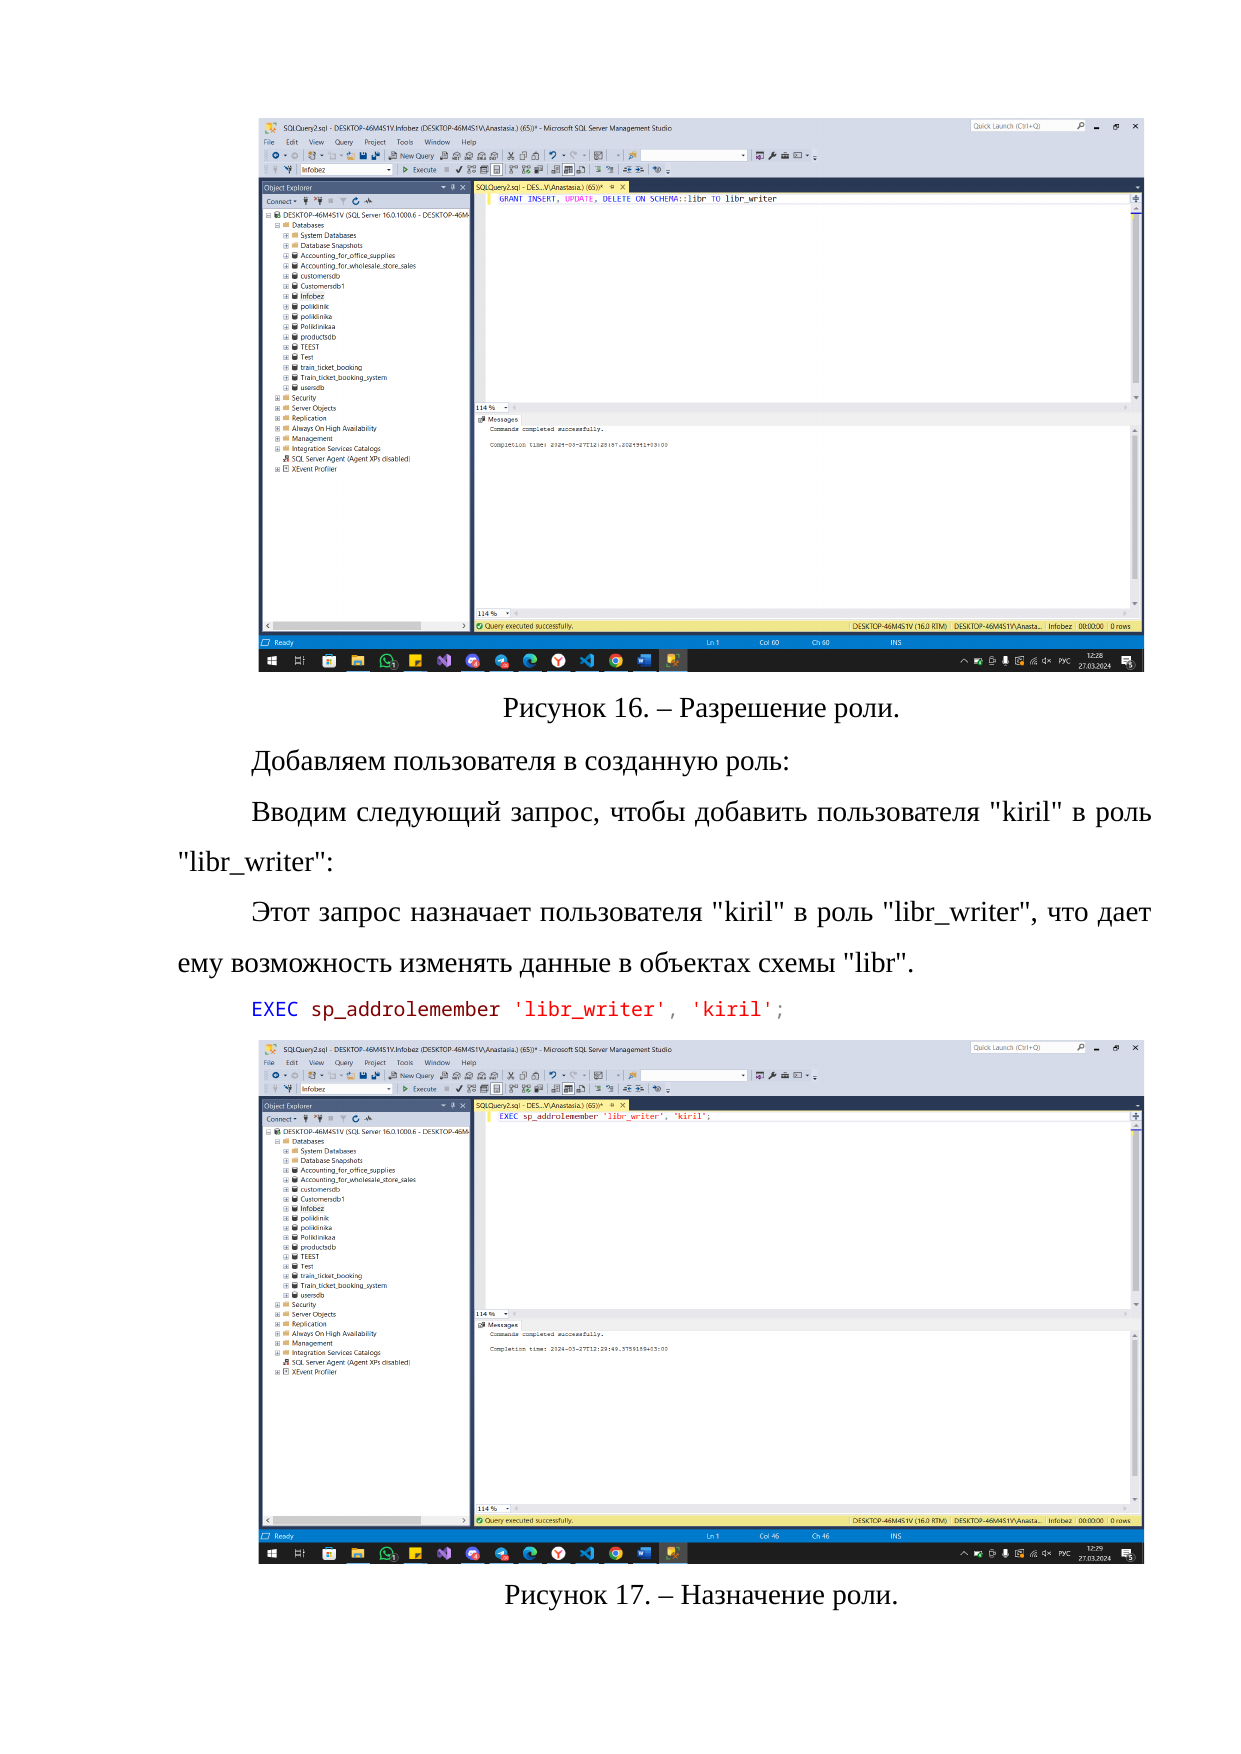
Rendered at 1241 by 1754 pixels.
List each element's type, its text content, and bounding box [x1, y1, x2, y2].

picture [258, 1040, 1145, 1564]
text Рисунок 17. – Назначение роли. [177, 1577, 1152, 1611]
text Рисунок 16. – Разрешение роли. [177, 691, 1152, 724]
text Добавляем пользователя в созданную роль: [177, 743, 1152, 777]
text Этот запрос назначает пользователя "kiril" в роль "libr_writer", что дает ему возможность изменять данные в объектах схемы "libr". [177, 894, 1152, 978]
picture [258, 118, 1145, 672]
text Вводим следующий запрос, чтобы добавить пользователя "kiril" в роль "libr_writer": [177, 794, 1152, 878]
text EXEC sp_addrolemember 'libr_writer', 'kiril'; [177, 995, 1152, 1022]
